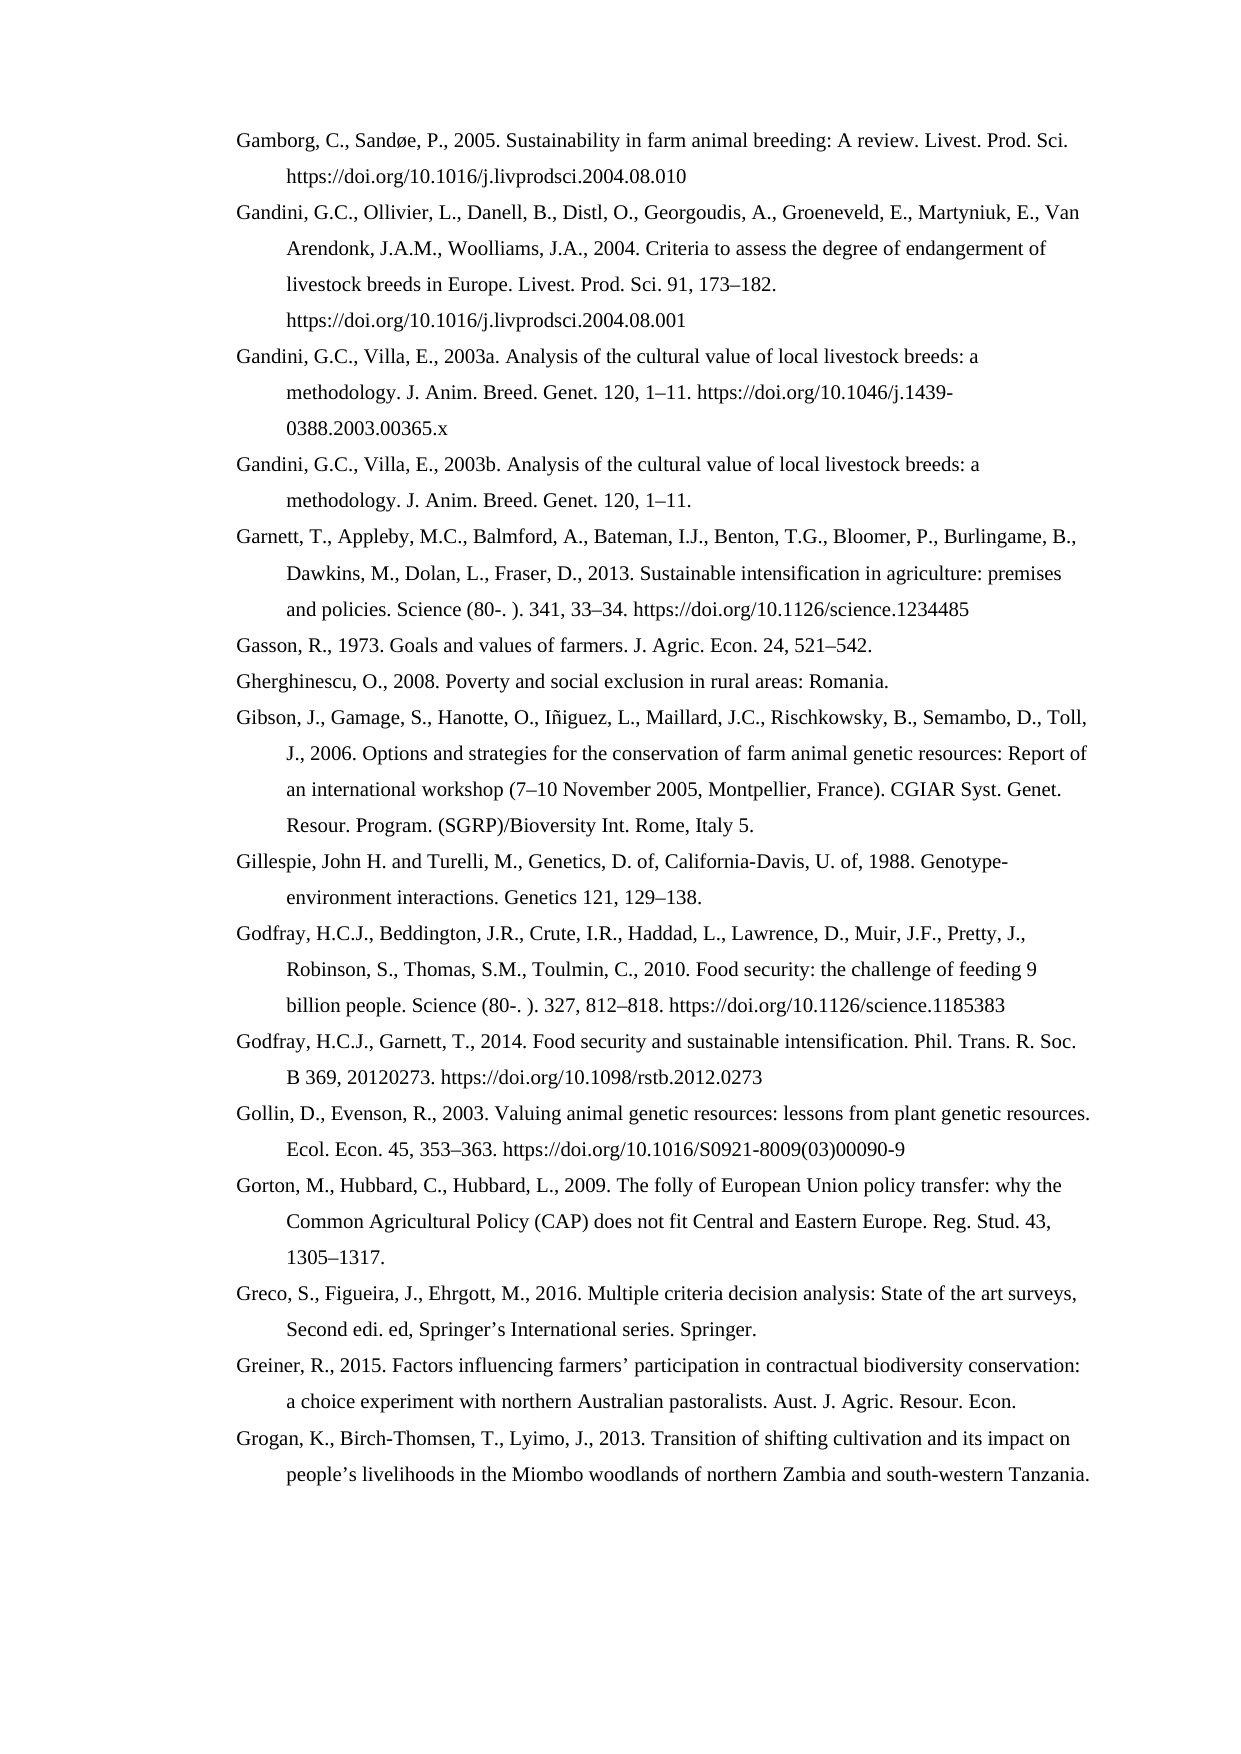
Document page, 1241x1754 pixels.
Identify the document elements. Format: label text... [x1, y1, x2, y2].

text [236, 1426, 1092, 1486]
text Garnett, T., Appleby, M.C., Balmford, A., Bateman, I.J., Benton, T.G., Bloomer, P., Burlingame, B., Dawkins, M., Dolan, L., Fraser, D., 2013. Sustainable intensification in agriculture: premises and policies. Science (80-. ). 341, 33–34. https://doi.org/10.1126/science.1234485 [236, 524, 1092, 621]
text Gandini, G.C., Villa, E., 2003b. Analysis of the cultural value of local livestock breeds: a methodology. J. Anim. Breed. Genet. 120, 1–11. [236, 452, 1092, 512]
text Gandini, G.C., Ollivier, L., Danell, B., Distl, O., Georgoudis, A., Groeneveld, E., Martyniuk, E., Van Arendonk, J.A.M., Woolliams, J.A., 2004. Criteria to assess the degree of endangerment of livestock breeds in Europe. Livest. Prod. Sci. 91, 173–182. https://doi.org/10.1016/j.livprodsci.2004.08.001 [236, 200, 1092, 332]
text Gasson, R., 1973. Goals and values of farmers. J. Agric. Econ. 24, 521–542. [236, 633, 1092, 657]
text Greiner, R., 2015. Factors influencing farmers’ participation in contractual biodiversity conservation: a choice experiment with northern Australian pastoralists. Aust. J. Agric. Resour. Econ. [236, 1353, 1092, 1413]
text Godfray, H.C.J., Garnett, T., 2014. Food security and sustainable intensification. Phil. Trans. R. Soc. B 369, 20120273. https://doi.org/10.1098/rstb.2012.0273 [236, 1029, 1092, 1089]
text Gollin, D., Evenson, R., 2003. Valuing animal genetic resources: lessons from plant genetic resources. Ecol. Econ. 45, 353–363. https://doi.org/10.1016/S0921-8009(03)00090-9 [236, 1101, 1092, 1161]
text Gandini, G.C., Villa, E., 2003a. Analysis of the cultural value of local livestock breeds: a methodology. J. Anim. Breed. Genet. 120, 1–11. https://doi.org/10.1046/j.1439-0388.2003.00365.x [236, 344, 1092, 440]
text Gamborg, C., Sandøe, P., 2005. Sustainability in farm animal breeding: A review. Livest. Prod. Sci. https://doi.org/10.1016/j.livprodsci.2004.08.010 [236, 128, 1092, 188]
text Gillespie, John H. and Turelli, M., Genetics, D. of, California-Davis, U. of, 1988. Genotype-environment interactions. Genetics 121, 129–138. [236, 849, 1092, 909]
text Greco, S., Figueira, J., Ehrgott, M., 2016. Multiple criteria decision analysis: State of the art surveys, Second edi. ed, Springer’s International series. Springer. [236, 1281, 1092, 1341]
text Godfray, H.C.J., Beddington, J.R., Crute, I.R., Haddad, L., Lawrence, D., Muir, J.F., Pretty, J., Robinson, S., Thomas, S.M., Toulmin, C., 2010. Food security: the challenge of feeding 9 billion people. Science (80-. ). 327, 812–818. https://doi.org/10.1126/science.1185383 [236, 921, 1092, 1017]
text Gibson, J., Gamage, S., Hanotte, O., Iñiguez, L., Maillard, J.C., Rischkowsky, B., Semambo, D., Toll, J., 2006. Options and strategies for the conservation of farm animal genetic resources: Report of an international workshop (7–10 November 2005, Montpellier, France). CGIAR Syst. Genet. Resour. Program. (SGRP)/Bioversity Int. Rome, Italy 5. [236, 705, 1092, 837]
text Gorton, M., Hubbard, C., Hubbard, L., 2009. The folly of European Union policy transfer: why the Common Agricultural Policy (CAP) does not fit Central and Eastern Europe. Reg. Stud. 43, 1305–1317. [236, 1173, 1092, 1269]
text Gherghinescu, O., 2008. Poverty and social exclusion in rural areas: Romania. [236, 669, 1092, 693]
